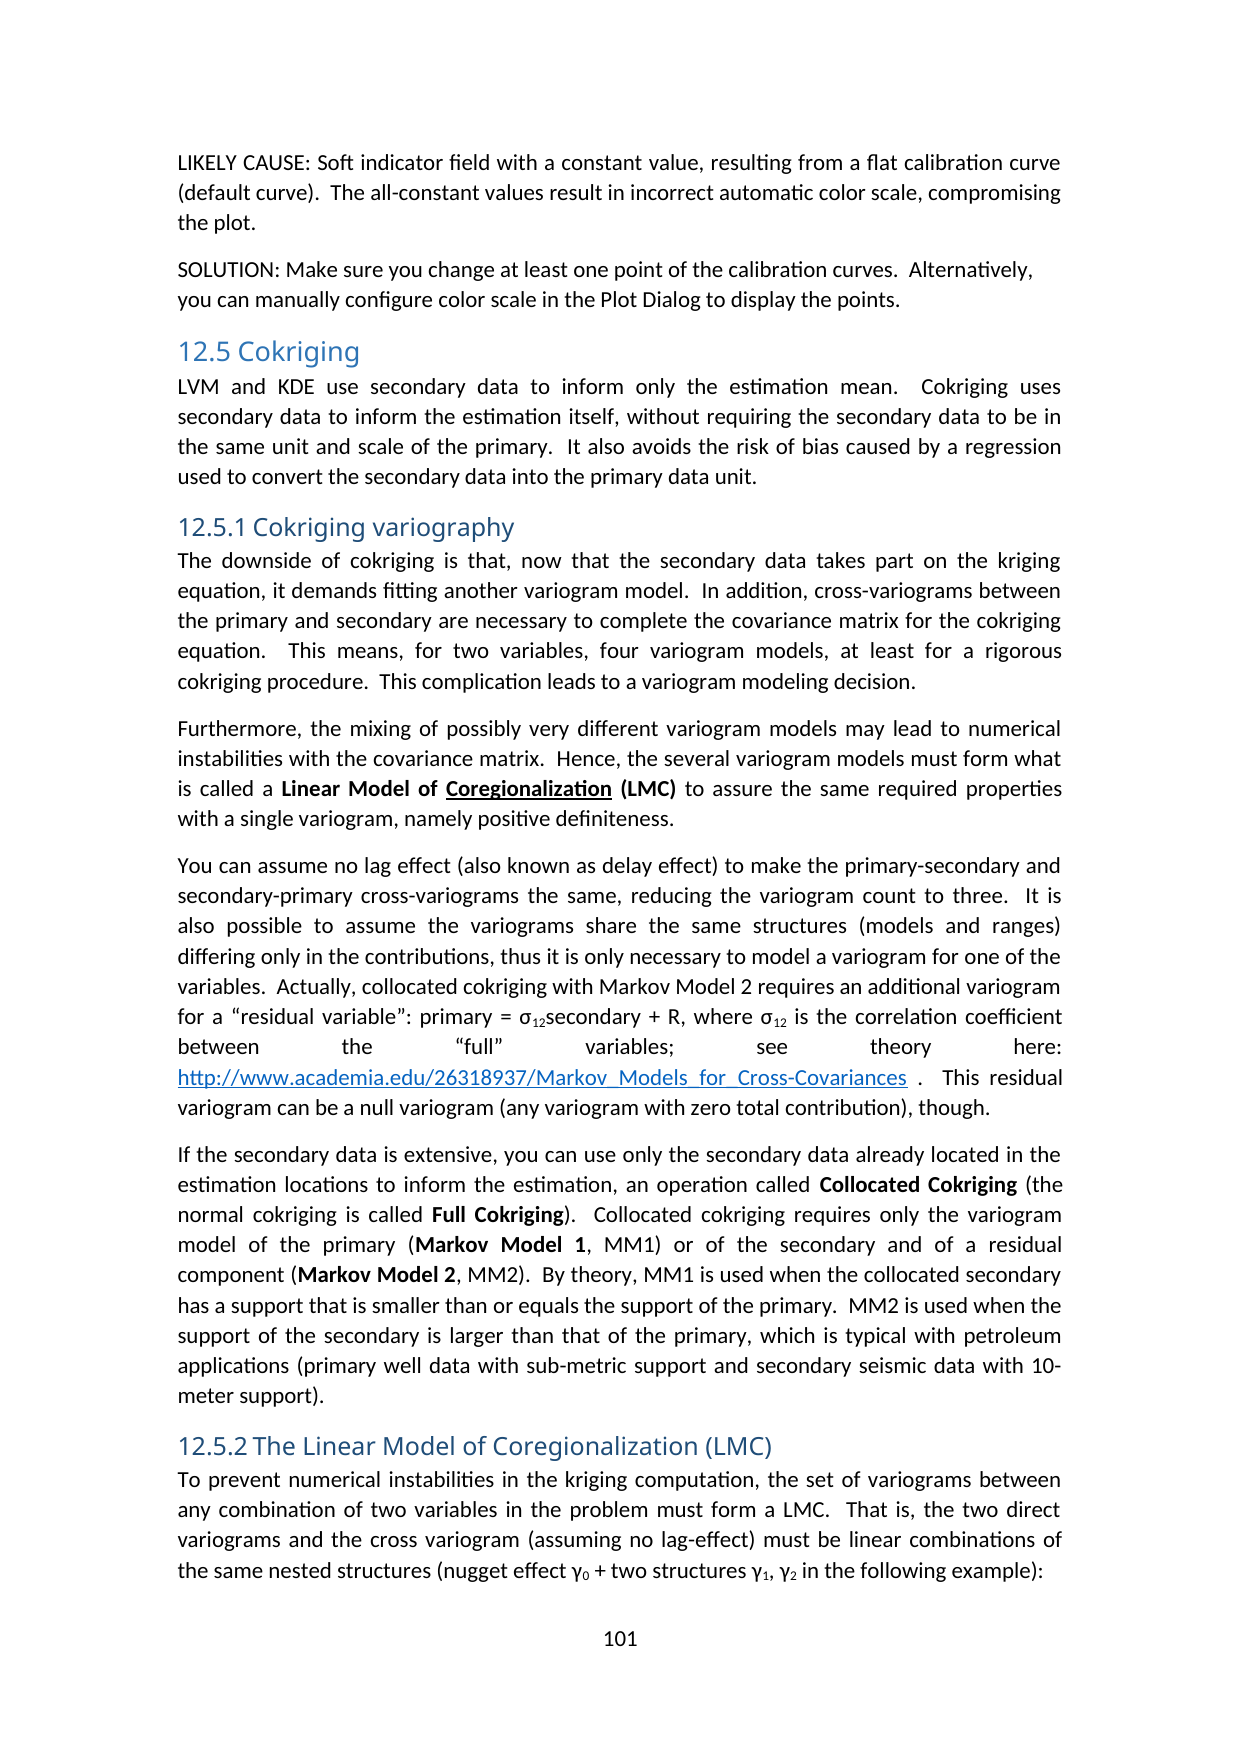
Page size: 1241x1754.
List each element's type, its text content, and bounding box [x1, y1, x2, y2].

text LIKELY CAUSE: Soft indicator field with a constant value, resulting from a flat calibration curve (default curve). The all-constant values result in incorrect automatic color scale, compromising the plot. [177, 148, 1063, 236]
text The downside of cokriging is that, now that the secondary data takes part on the kriging equation, it demands fitting another variogram model. In addition, cross-variograms between the primary and secondary are necessary to complete the covariance matrix for the cokriging equation. This means, for two variables, four variogram models, at least for a rigorous cokriging procedure. This complication leads to a variogram modeling decision. [177, 546, 1063, 695]
text To prevent numerical instabilities in the kriging computation, the set of variograms between any combination of two variables in the problem must form a LMC. That is, the two direct variograms and the cross variogram (assuming no lag-effect) must be linear combinations of the same nested structures (nugget effect γ0 + two structures γ1, γ2 in the following example): [177, 1465, 1063, 1584]
text You can assume no lag effect (also known as delay effect) to make the primary-secondary and secondary-primary cross-variograms the same, reducing the variogram count to three. It is also possible to assume the variograms share the same structures (models and ranges) differing only in the contributions, thus it is only necessary to model a variogram for one of the variables. Actually, collocated cokriging with Markov Model 2 requires an additional variogram for a “residual variable”: primary = σ12secondary + R, where σ12 is the correlation coefficient between the “full” variables; see theory here: http://www.academia.edu/26318937/Markov_Models_for_Cross-Covariances . This residual variogram can be a null variogram (any variogram with zero total contribution), though. [177, 851, 1063, 1121]
subtitle The Linear Model of Coregionalization (LMC) [177, 1428, 1063, 1462]
subtitle Cokriging [177, 332, 1063, 369]
text Furthermore, the mixing of possibly very different variogram models may lead to numerical instabilities with the covariance matrix. Hence, the several variogram models must form what is called a Linear Model of Coregionalization (LMC) to assure the same required properties with a single variogram, namely positive definiteness. [177, 714, 1063, 832]
text SOLUTION: Make sure you change at least one point of the calibration curves. Alternatively, you can manually configure color scale in the Plot Dialog to display the points. [177, 255, 1063, 313]
text LVM and KDE use secondary data to inform only the estimation mean. Cokriging uses secondary data to inform the estimation itself, without requiring the secondary data to be in the same unit and scale of the primary. It also avoids the risk of bias caused by a regression used to convert the secondary data into the primary data unit. [177, 372, 1063, 490]
subtitle Cokriging variography [177, 509, 1063, 543]
text If the secondary data is extensive, you can use only the secondary data already located in the estimation locations to inform the estimation, an operation called Collocated Cokriging (the normal cokriging is called Full Cokriging). Collocated cokriging requires only the variogram model of the primary (Markov Model 1, MM1) or of the secondary and of a residual component (Markov Model 2, MM2). By theory, MM1 is used when the collocated secondary has a support that is smaller than or equals the support of the primary. MM2 is used when the support of the secondary is larger than that of the primary, which is typical with petroleum applications (primary well data with sub-metric support and secondary seismic data with 10-meter support). [177, 1140, 1063, 1409]
